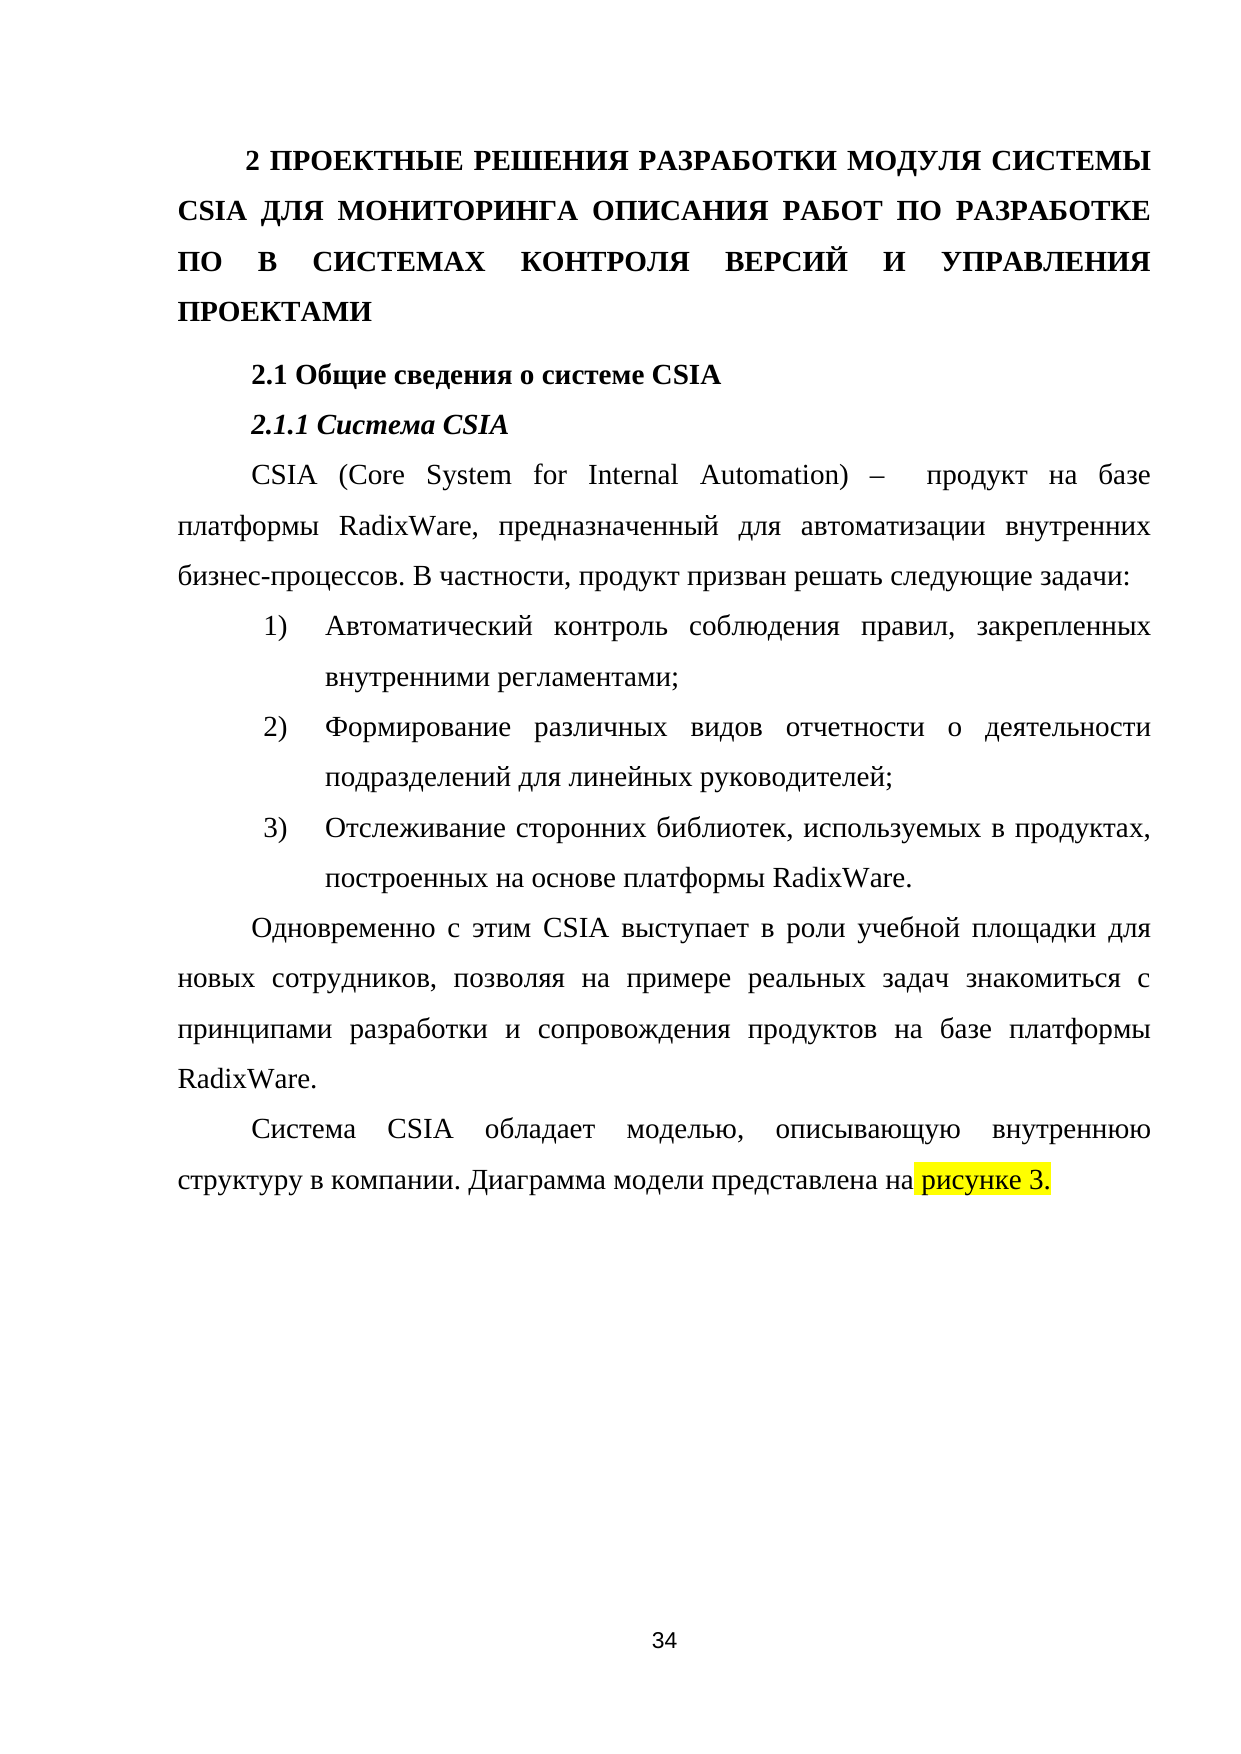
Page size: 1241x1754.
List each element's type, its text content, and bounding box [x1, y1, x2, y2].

text Система CSIA обладает моделью, описывающую внутреннюю структуру в компании. Диаграмма модели представлена на рисунке 3. [177, 1112, 1152, 1195]
subtitle 2 Проектные решения разработки модуля системы csia для мониторинга описания работ по разработке по в системах контроля версий и управления проектами [177, 143, 1152, 328]
list Формирование различных видов отчетности о деятельности подразделений для линейных руководителей; [287, 709, 1152, 793]
text CSIA (Core System for Internal Automation) – продукт на базе платформы RadixWare, предназначенный для автоматизации внутренних бизнес-процессов. В частности, продукт призван решать следующие задачи: [177, 457, 1152, 592]
list Отслеживание сторонних библиотек, используемых в продуктах, построенных на основе платформы RadixWare. [287, 810, 1152, 893]
text Одновременно с этим CSIA выступает в роли учебной площадки для новых сотрудников, позволяя на примере реальных задач знакомиться с принципами разработки и сопровождения продуктов на базе платформы RadixWare. [177, 910, 1152, 1095]
list Автоматический контроль соблюдения правил, закрепленных внутренними регламентами; [287, 608, 1152, 692]
subtitle 2.1.1 Система CSIA [177, 407, 1152, 441]
subtitle 2.1 Общие сведения о системе CSIA [177, 357, 1152, 390]
